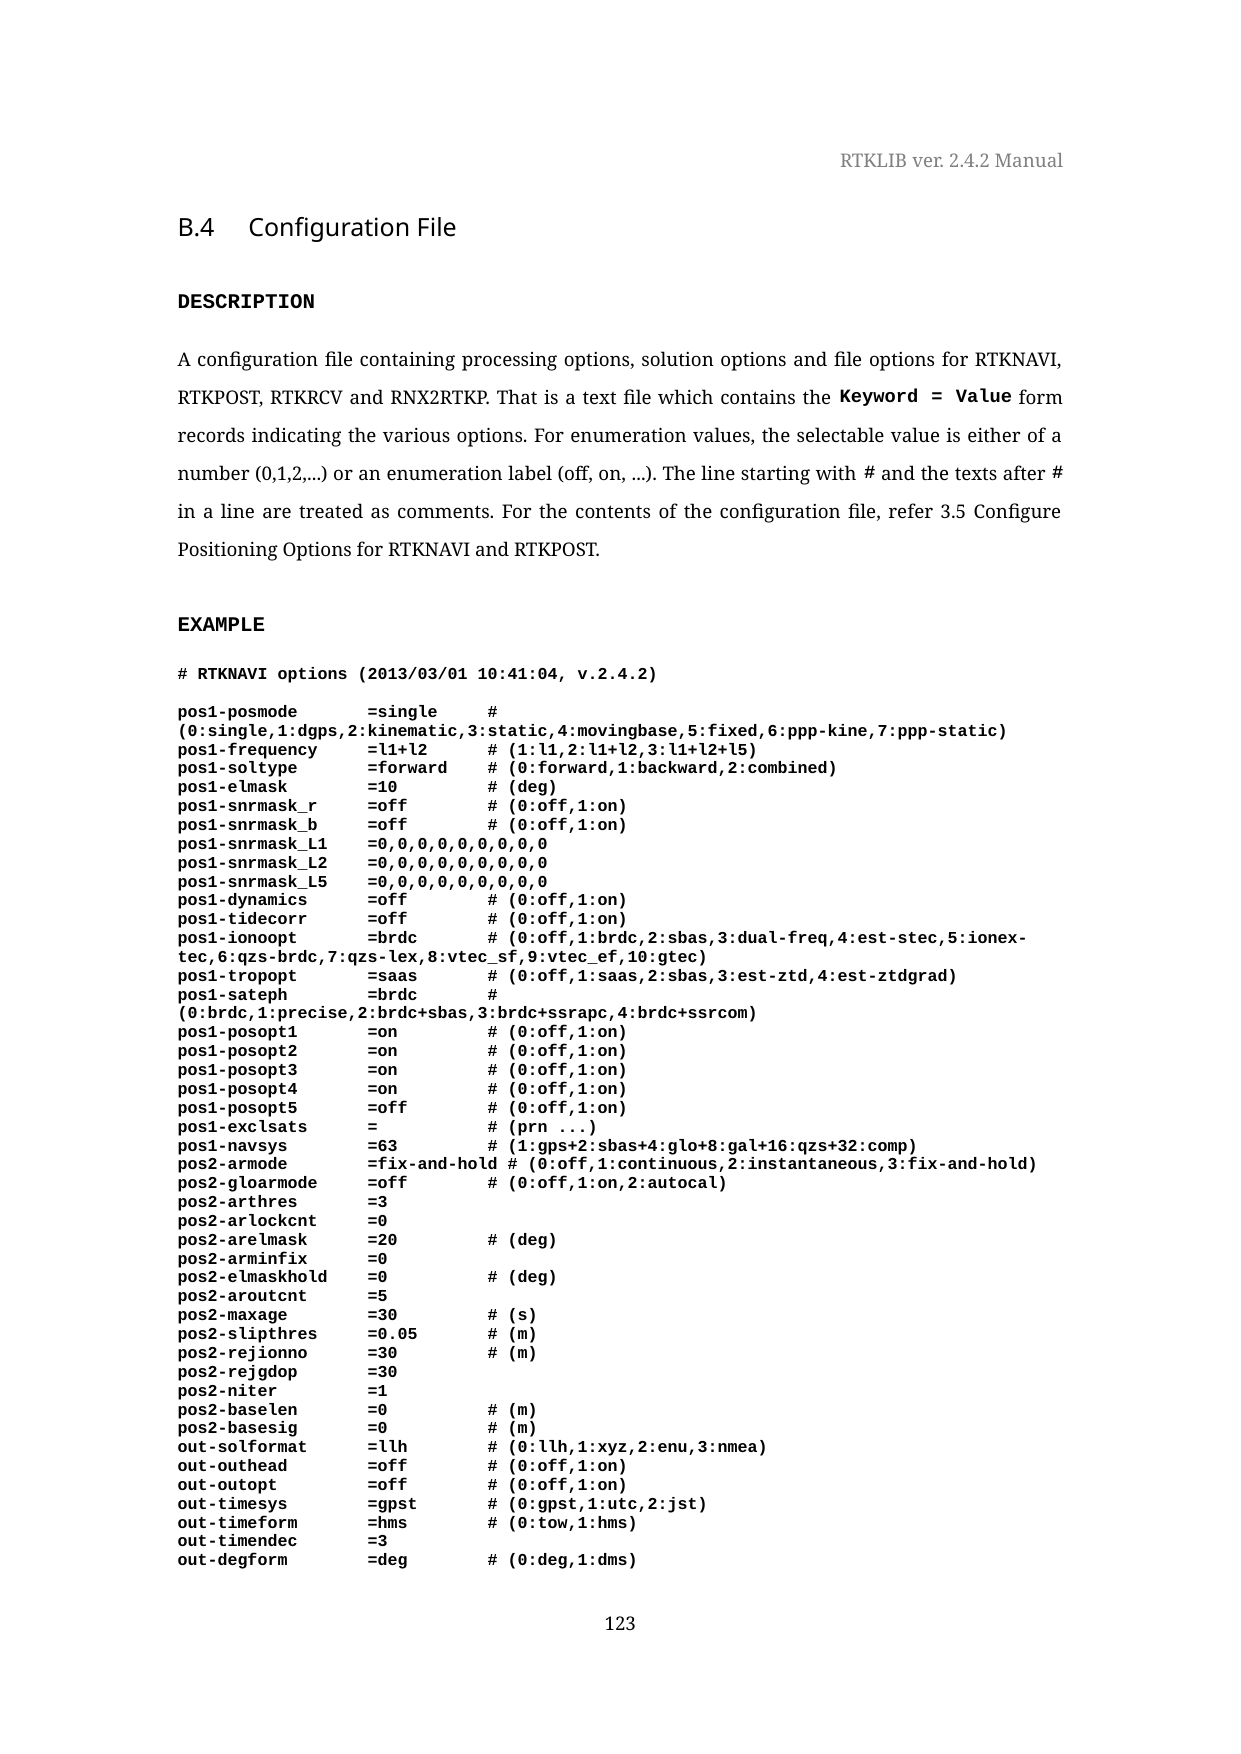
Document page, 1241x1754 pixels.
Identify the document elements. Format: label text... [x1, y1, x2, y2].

text pos2-arelmask =20 # (deg) [177, 1231, 1063, 1250]
text pos1-posopt2 =on # (0:off,1:on) [177, 1043, 1063, 1062]
text out-outhead =off # (0:off,1:on) [177, 1458, 1063, 1476]
text pos2-elmaskhold =0 # (deg) [177, 1269, 1063, 1288]
text pos2-baselen =0 # (m) [177, 1401, 1063, 1420]
text pos2-rejgdop =30 [177, 1363, 1063, 1382]
text pos1-soltype =forward # (0:forward,1:backward,2:combined) [177, 760, 1063, 779]
text pos2-arminfix =0 [177, 1250, 1063, 1269]
text pos1-sateph =brdc # (0:brdc,1:precise,2:brdc+sbas,3:brdc+ssrapc,4:brdc+ssrcom) [177, 986, 1063, 1024]
text DESCRIPTION [177, 283, 1063, 321]
text # RTKNAVI options (2013/03/01 10:41:04, v.2.4.2) [177, 666, 1063, 684]
text pos2-gloarmode =off # (0:off,1:on,2:autocal) [177, 1175, 1063, 1194]
text pos2-basesig =0 # (m) [177, 1420, 1063, 1439]
subtitle B.4 Configuration File [177, 207, 1063, 245]
text pos1-snrmask_b =off # (0:off,1:on) [177, 817, 1063, 835]
text pos2-maxage =30 # (s) [177, 1307, 1063, 1326]
text out-outopt =off # (0:off,1:on) [177, 1476, 1063, 1495]
text pos1-navsys =63 # (1:gps+2:sbas+4:glo+8:gal+16:qzs+32:comp) [177, 1137, 1063, 1156]
text pos1-dynamics =off # (0:off,1:on) [177, 892, 1063, 911]
text pos1-ionoopt =brdc # (0:off,1:brdc,2:sbas,3:dual-freq,4:est-stec,5:ionex-tec,6:qzs-brdc,7:qzs-lex,8:vtec_sf,9:vtec_ef,10:gtec) [177, 930, 1063, 967]
text pos1-snrmask_r =off # (0:off,1:on) [177, 798, 1063, 817]
text pos1-posopt4 =on # (0:off,1:on) [177, 1081, 1063, 1099]
text pos1-snrmask_L5 =0,0,0,0,0,0,0,0,0 [177, 873, 1063, 892]
text pos2-rejionno =30 # (m) [177, 1344, 1063, 1363]
text pos1-posopt1 =on # (0:off,1:on) [177, 1024, 1063, 1043]
text out-timeform =hms # (0:tow,1:hms) [177, 1514, 1063, 1533]
text pos1-posmode =single # (0:single,1:dgps,2:kinematic,3:static,4:movingbase,5:fixed,6:ppp-kine,7:ppp-static) [177, 703, 1063, 741]
text pos2-arthres =3 [177, 1194, 1063, 1212]
text pos2-arlockcnt =0 [177, 1212, 1063, 1231]
text pos2-armode =fix-and-hold # (0:off,1:continuous,2:instantaneous,3:fix-and-hold) [177, 1156, 1063, 1175]
text pos2-slipthres =0.05 # (m) [177, 1326, 1063, 1344]
text pos2-niter =1 [177, 1382, 1063, 1401]
text out-degform =deg # (0:deg,1:dms) [177, 1552, 1063, 1571]
text pos1-posopt5 =off # (0:off,1:on) [177, 1099, 1063, 1118]
text EXAMPLE [177, 606, 1063, 644]
text pos1-tropopt =saas # (0:off,1:saas,2:sbas,3:est-ztd,4:est-ztdgrad) [177, 967, 1063, 986]
text pos1-frequency =l1+l2 # (1:l1,2:l1+l2,3:l1+l2+l5) [177, 741, 1063, 760]
text pos1-elmask =10 # (deg) [177, 779, 1063, 798]
text out-solformat =llh # (0:llh,1:xyz,2:enu,3:nmea) [177, 1439, 1063, 1458]
text pos1-tidecorr =off # (0:off,1:on) [177, 911, 1063, 930]
text A configuration file containing processing options, solution options and file options for RTKNAVI, RTKPOST, RTKRCV and RNX2RTKP. That is a text file which contains the Keyword = Value form records indicating the various options. For enumeration values, the selectable value is either of a number (0,1,2,...) or an enumeration label (off, on, ...). The line starting with # and the texts after # in a line are treated as comments. For the contents of the configuration file, refer 3.5 Configure Positioning Options for RTKNAVI and RTKPOST. [177, 340, 1063, 568]
text pos1-exclsats = # (prn ...) [177, 1118, 1063, 1137]
text out-timendec =3 [177, 1533, 1063, 1552]
text pos1-snrmask_L1 =0,0,0,0,0,0,0,0,0 [177, 835, 1063, 854]
text out-timesys =gpst # (0:gpst,1:utc,2:jst) [177, 1495, 1063, 1514]
text pos1-posopt3 =on # (0:off,1:on) [177, 1062, 1063, 1081]
text pos2-aroutcnt =5 [177, 1288, 1063, 1307]
text pos1-snrmask_L2 =0,0,0,0,0,0,0,0,0 [177, 854, 1063, 873]
